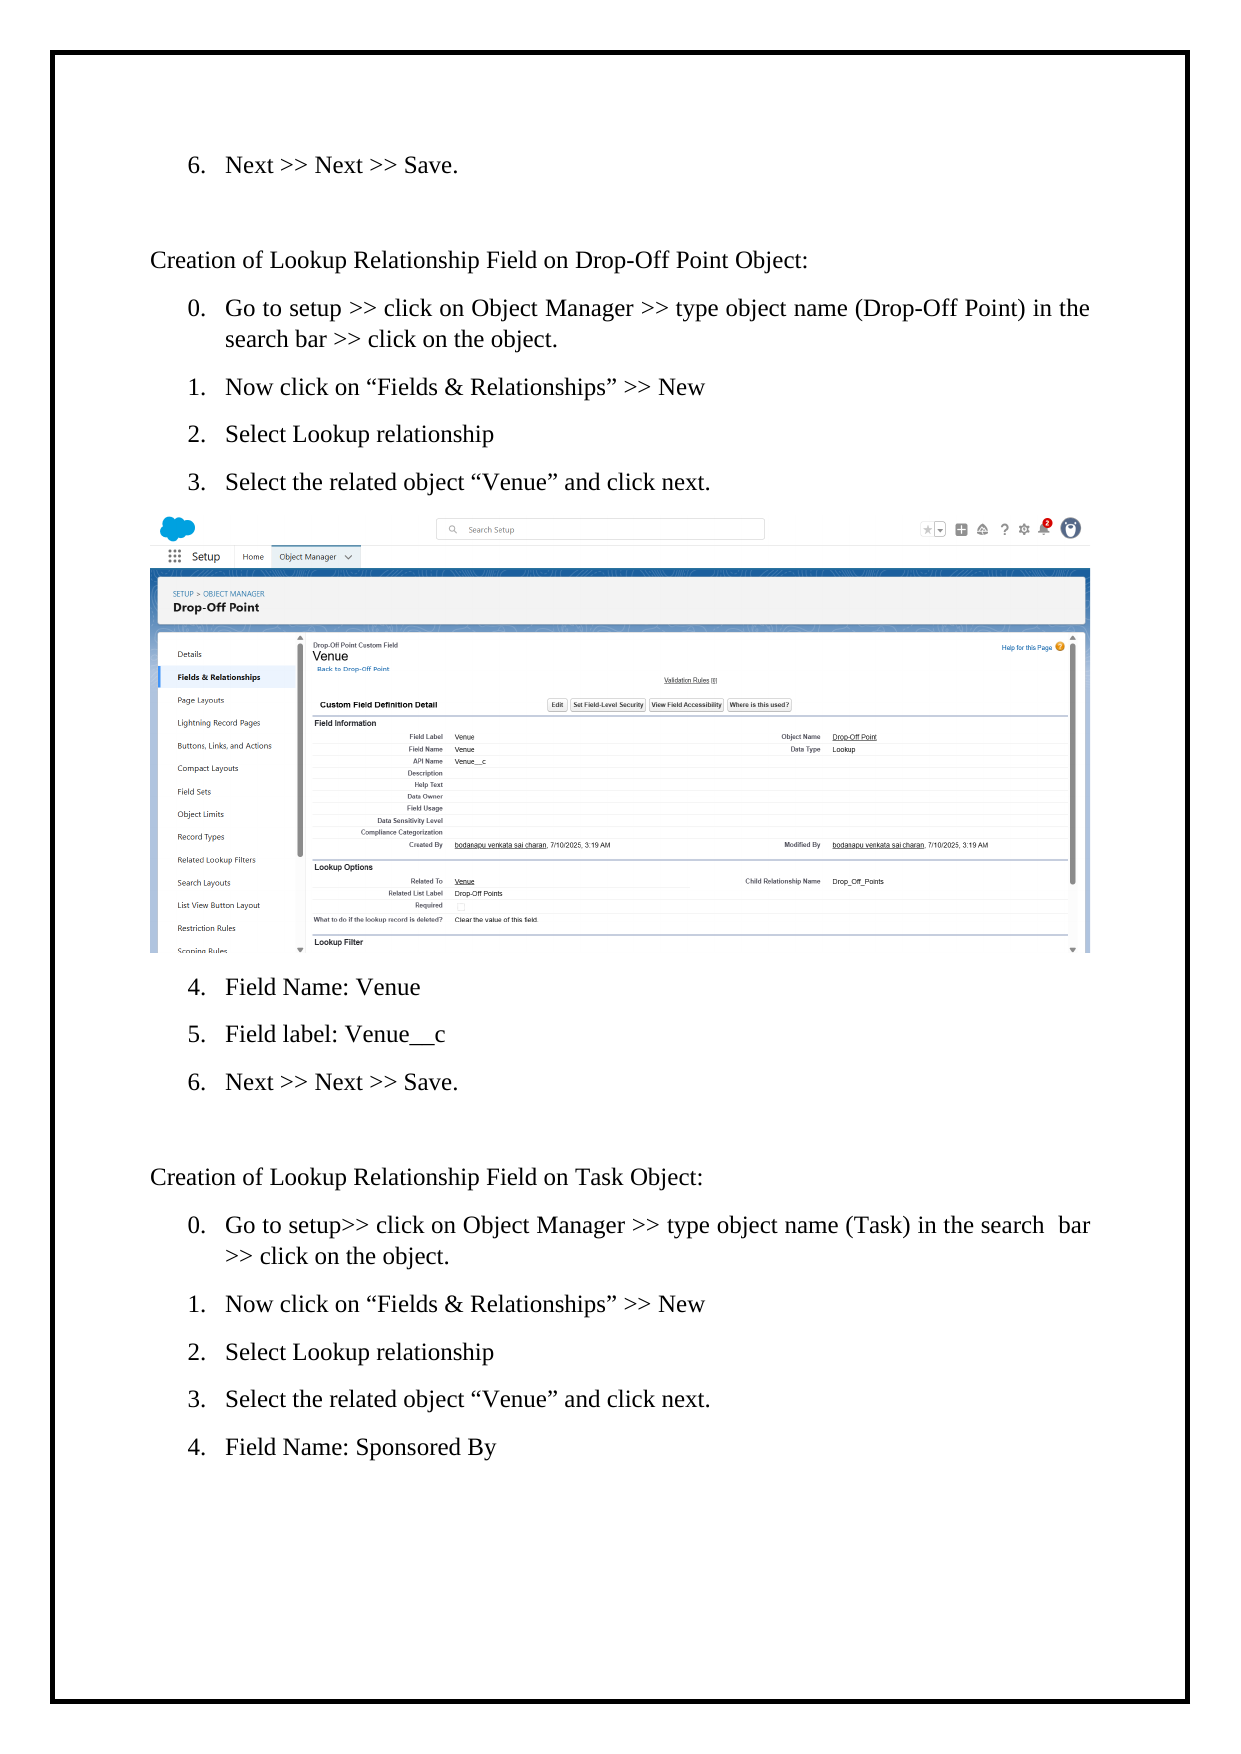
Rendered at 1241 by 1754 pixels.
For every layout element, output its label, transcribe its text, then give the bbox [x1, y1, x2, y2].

list Go to setup >> click on Object Manager >> type object name (Drop-Off Point) in the search bar >> click on the object. [187, 293, 1090, 353]
list Field label: Venue__c [187, 1019, 1090, 1048]
text Creation of Lookup Relationship Field on Task Object: [150, 1162, 1090, 1191]
list Field Name: Venue [187, 972, 1090, 1000]
picture [150, 515, 1091, 953]
list Select Lookup relationship [187, 419, 1090, 448]
list Now click on “Fields & Relationships” >> New [187, 372, 1090, 401]
list Now click on “Fields & Relationships” >> New [187, 1289, 1090, 1318]
text Creation of Lookup Relationship Field on Drop-Off Point Object: [150, 245, 1090, 274]
list Next >> Next >> Save. [187, 1067, 1090, 1096]
list Go to setup>> click on Object Manager >> type object name (Task) in the search bar >> click on the object. [187, 1210, 1090, 1270]
list Select the related object “Venue” and click next. [187, 1384, 1090, 1413]
list Field Name: Sponsored By [187, 1432, 1090, 1461]
list Select the related object “Venue” and click next. [187, 467, 1090, 496]
list Select Lookup relationship [187, 1337, 1090, 1365]
list Next >> Next >> Save. [187, 150, 1090, 179]
